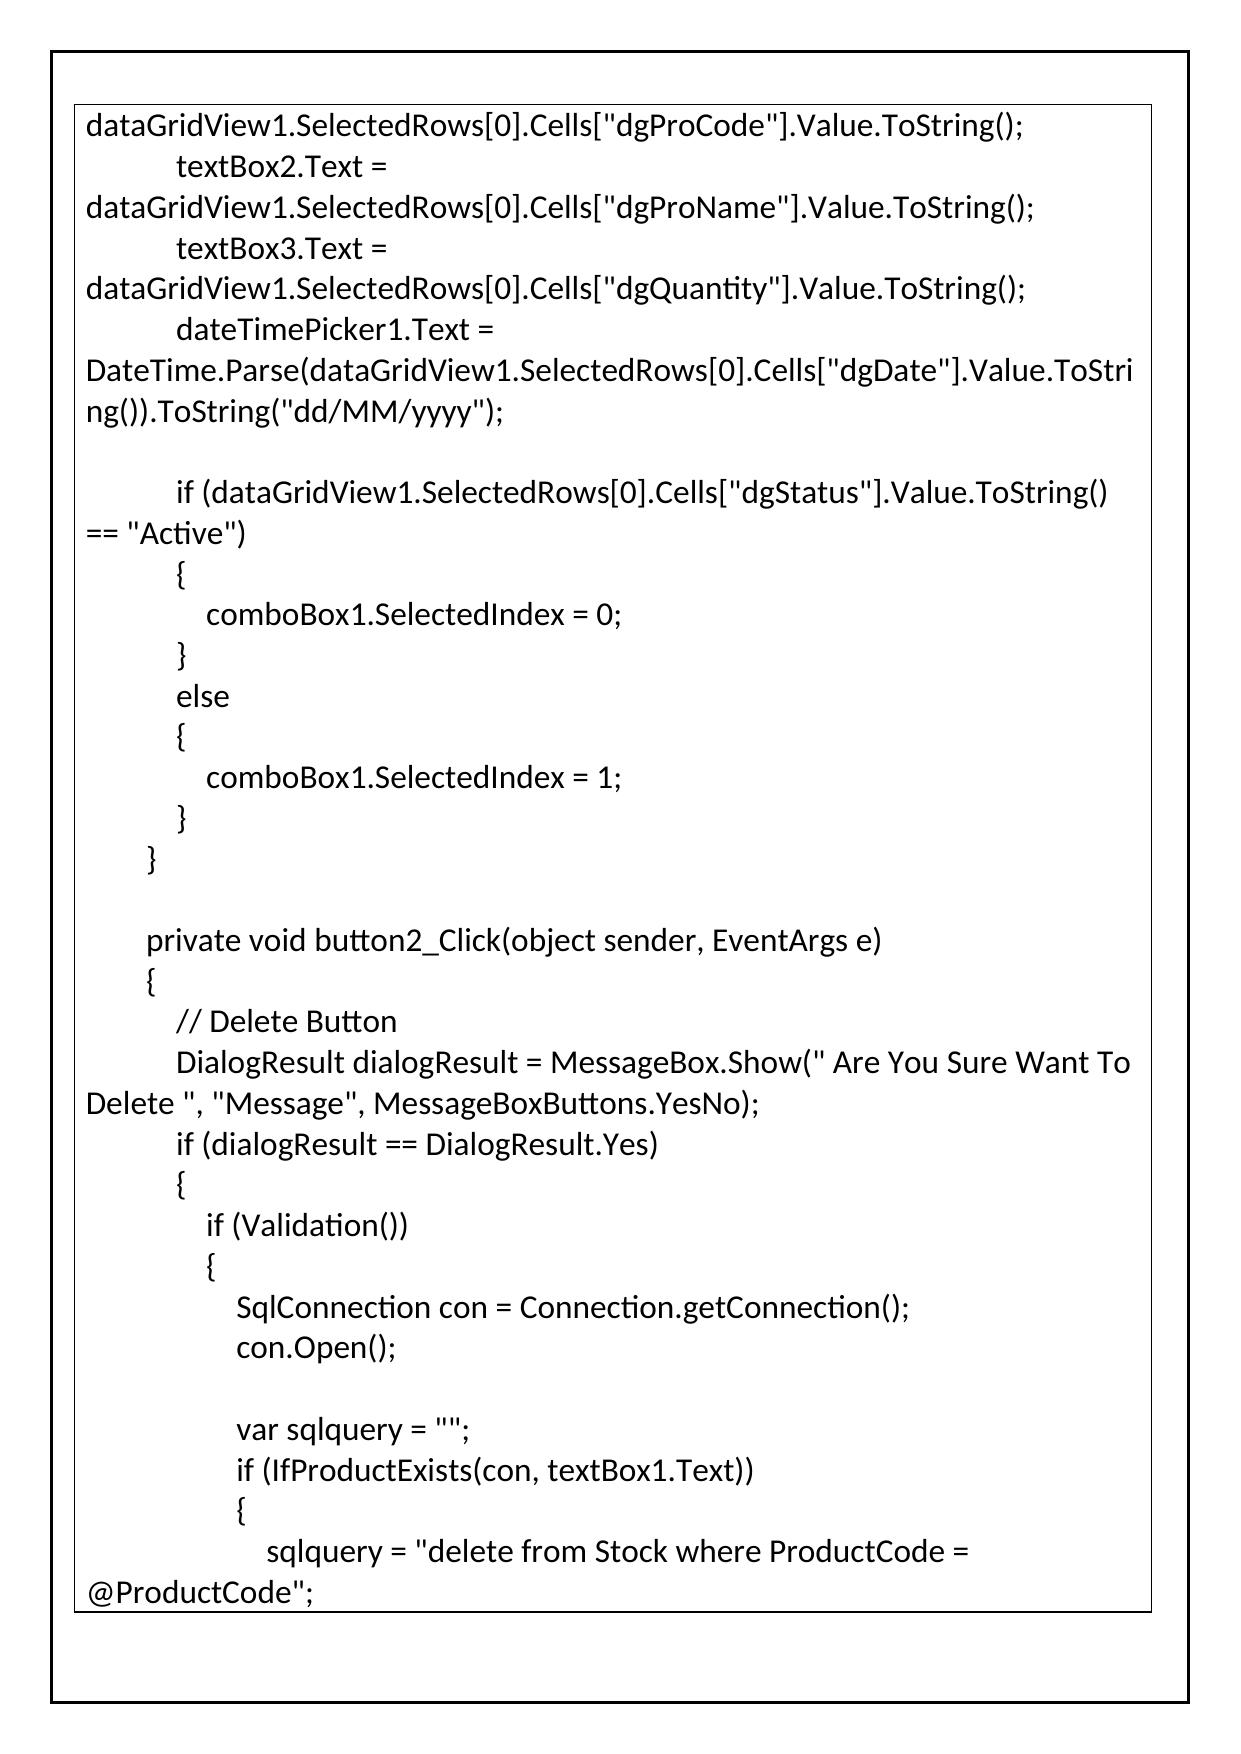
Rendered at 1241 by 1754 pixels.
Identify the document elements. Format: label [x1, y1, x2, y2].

table_header [75, 105, 1151, 1611]
